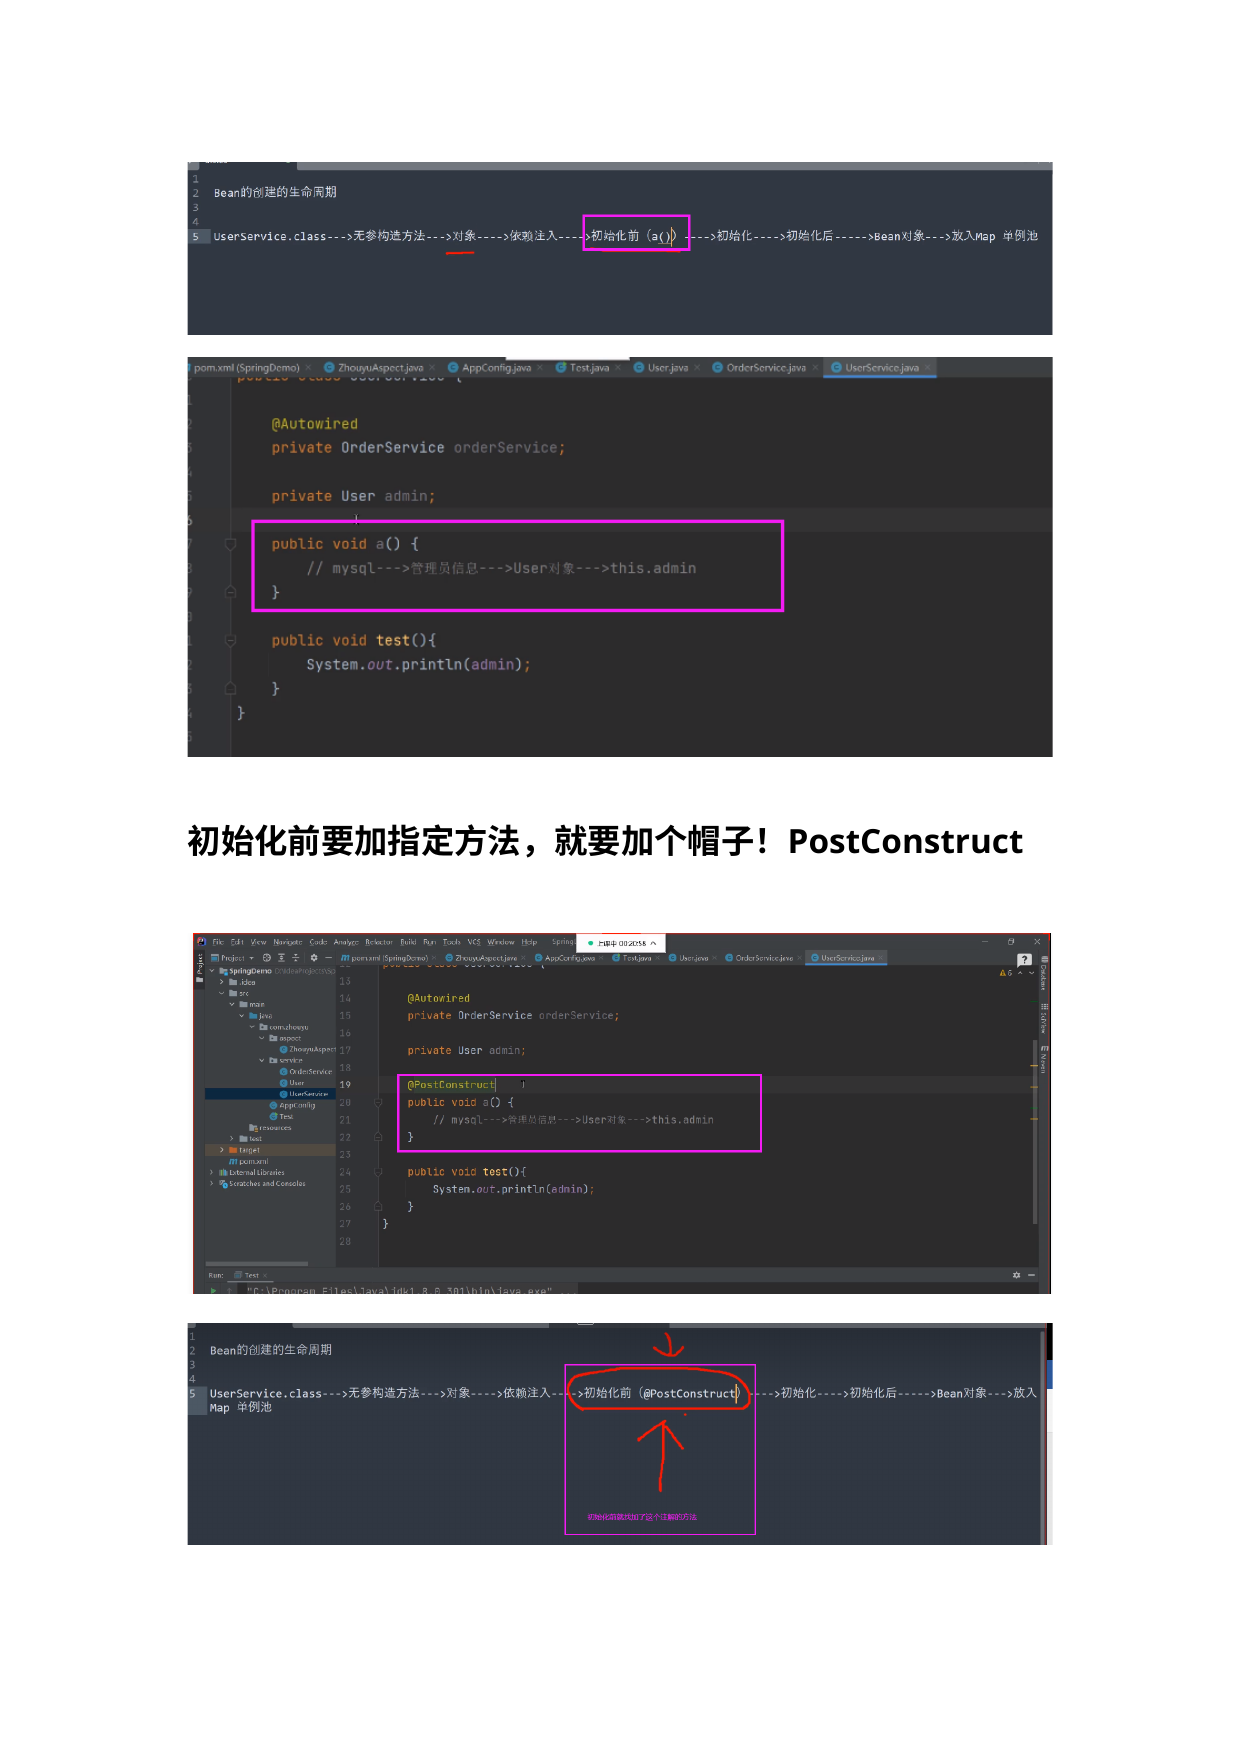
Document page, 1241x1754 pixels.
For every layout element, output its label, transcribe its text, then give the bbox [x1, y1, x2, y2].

subtitle 初始化前要加指定方法，就要加个帽子！PostConstruct [187, 807, 1053, 872]
picture [187, 162, 1053, 335]
picture [187, 357, 1053, 757]
picture [187, 1323, 1053, 1545]
picture [187, 933, 1053, 1294]
